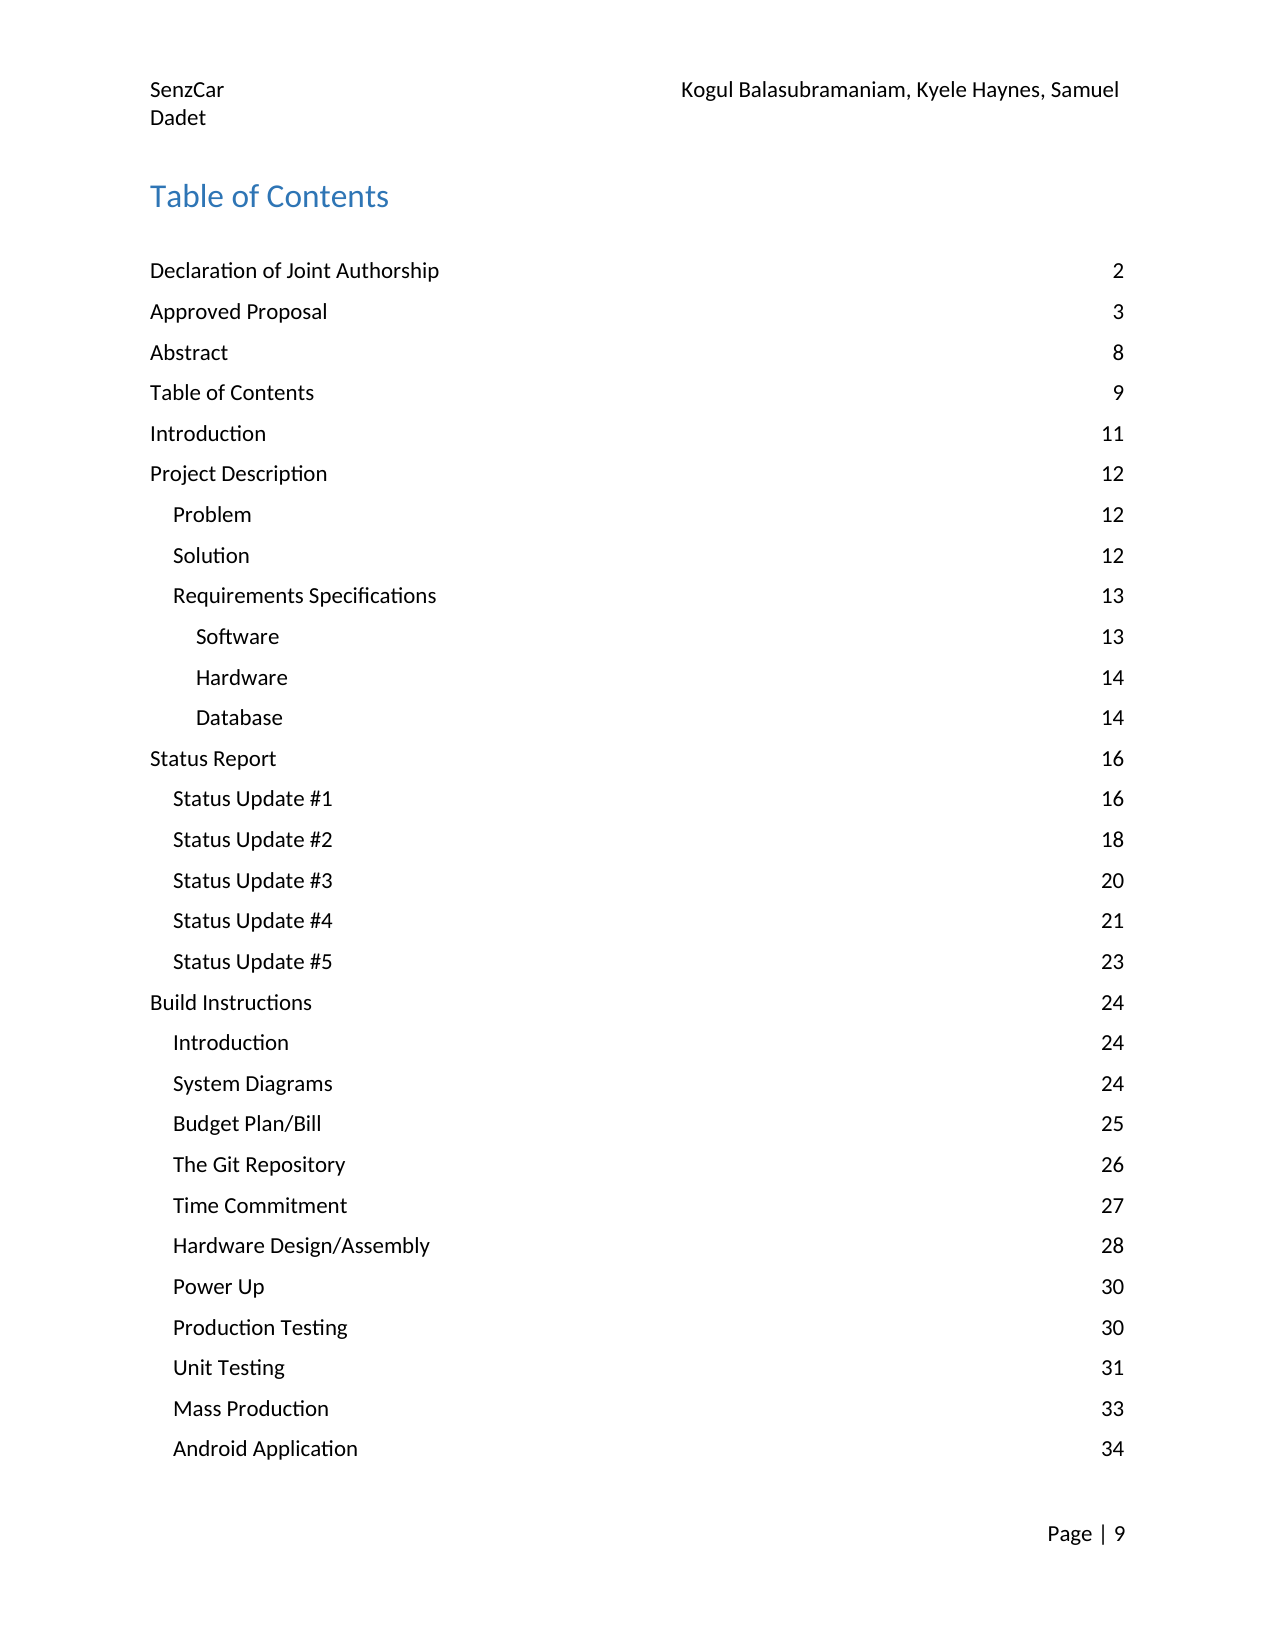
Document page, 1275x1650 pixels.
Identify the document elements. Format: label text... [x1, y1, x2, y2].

subtitle Table of Contents [150, 175, 1125, 216]
